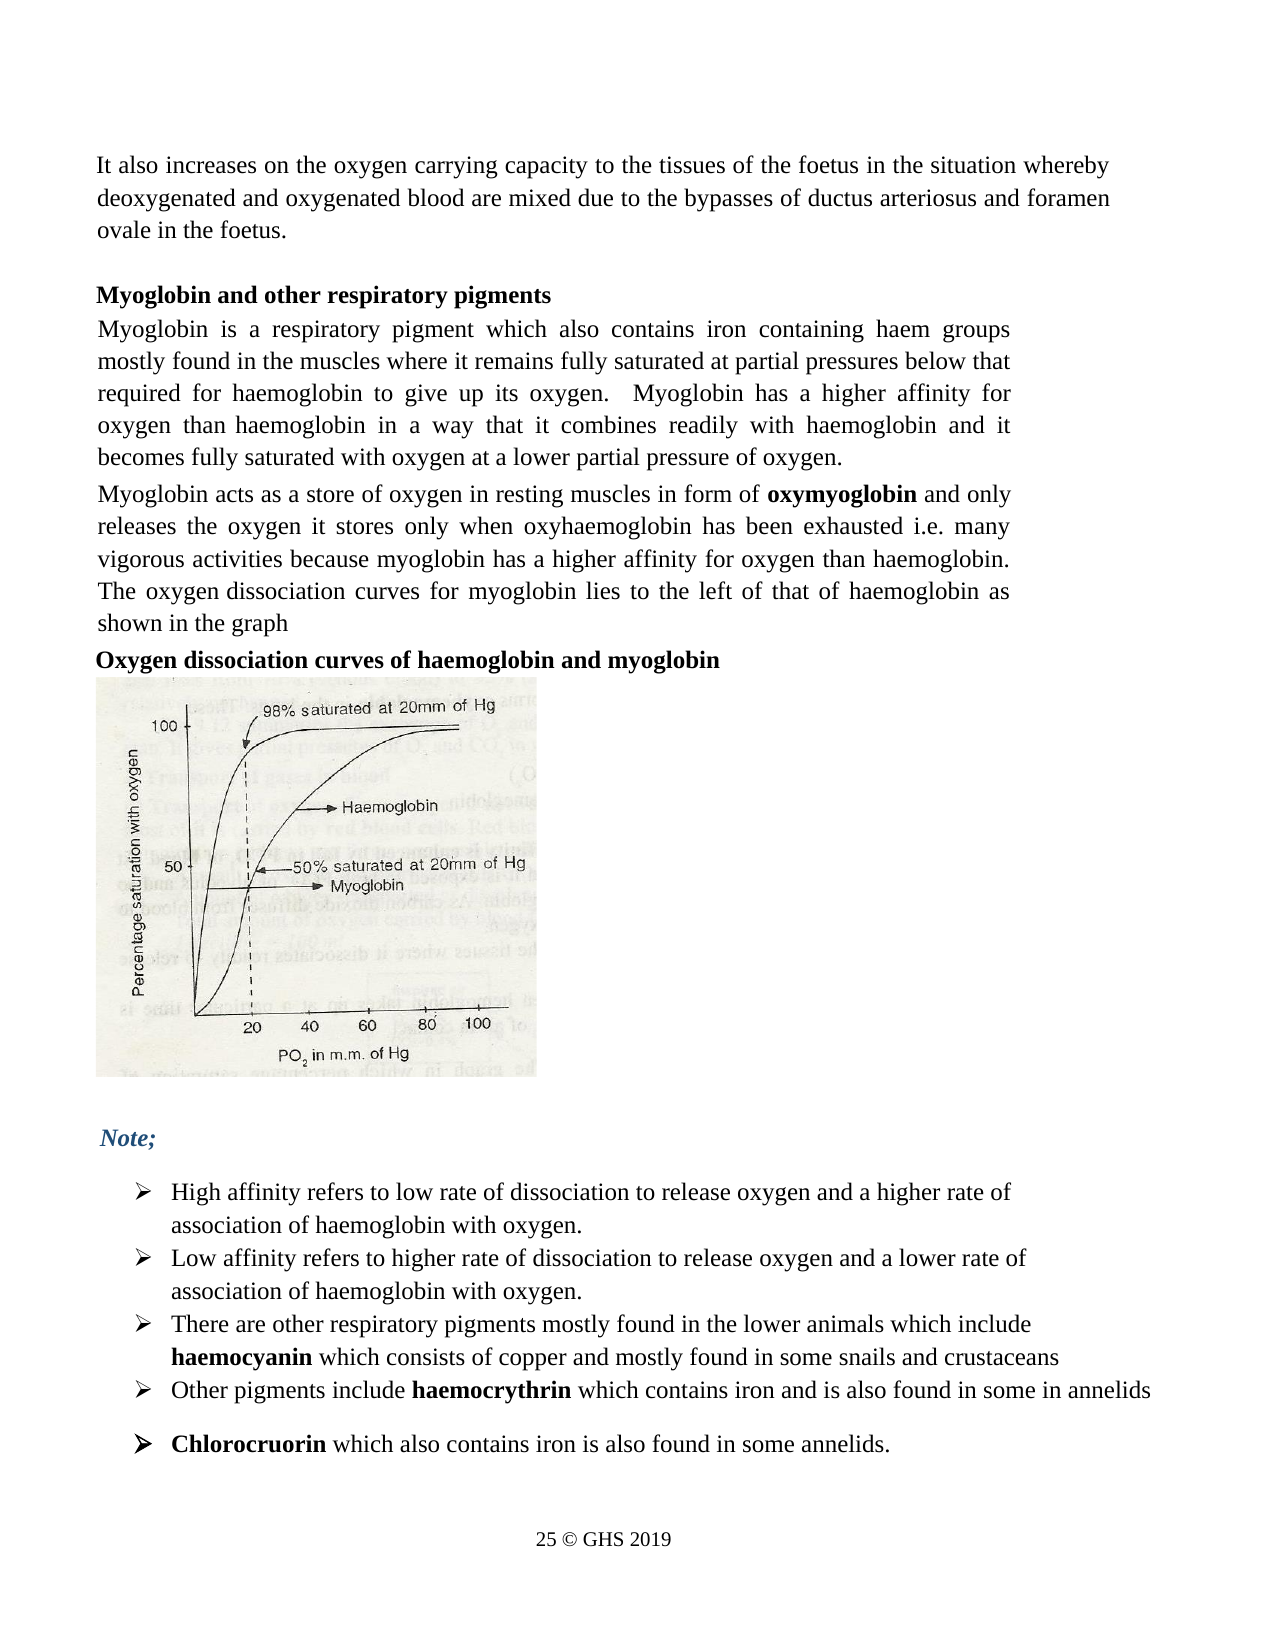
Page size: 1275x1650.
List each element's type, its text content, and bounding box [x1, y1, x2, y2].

list There are other respiratory pigments mostly found in the lower animals which include haemocyanin which consists of copper and mostly found in some snails and crustaceans [133, 1309, 1163, 1371]
text Myoglobin and other respiratory pigments [96, 281, 1162, 309]
list Low affinity refers to higher rate of dissociation to release oxygen and a lower rate of association of haemoglobin with oxygen. [133, 1243, 1110, 1305]
picture [95, 677, 537, 1077]
list Other pigments include haemocrythrin which contains iron and is also found in some in annelids [133, 1376, 1163, 1404]
list Chlorocruorin which also contains iron is also found in some annelids. [133, 1429, 1162, 1458]
text Myoglobin is a respiratory pigment which also contains iron containing haem groups mostly found in the muscles where it remains fully saturated at partial pressures below that required for haemoglobin to give up its oxygen. Myoglobin has a higher affinity for oxygen than haemoglobin in a way that it combines readily with haemoglobin and it becomes fully saturated with oxygen at a lower partial pressure of oxygen. [97, 314, 1011, 471]
text Oxygen dissociation curves of haemoglobin and myoglobin [95, 645, 1162, 674]
text It also increases on the oxygen carrying capacity to the tissues of the foetus in the situation whereby deoxygenated and oxygenated blood are mixed due to the bypasses of ductus arteriosus and foramen ovale in the foetus. [96, 151, 1111, 244]
subtitle Note; [99, 1123, 1111, 1151]
list High affinity refers to low rate of dissociation to release oxygen and a higher rate of association of haemoglobin with oxygen. [133, 1177, 1110, 1239]
text Myoglobin acts as a store of oxygen in resting muscles in form of oxymyoglobin and only releases the oxygen it stores only when oxyhaemoglobin has been exhausted i.e. many vigorous activities because myoglobin has a higher affinity for oxygen than haemoglobin. The oxygen dissociation curves for myoglobin lies to the left of that of haemoglobin as shown in the graph [97, 479, 1011, 637]
